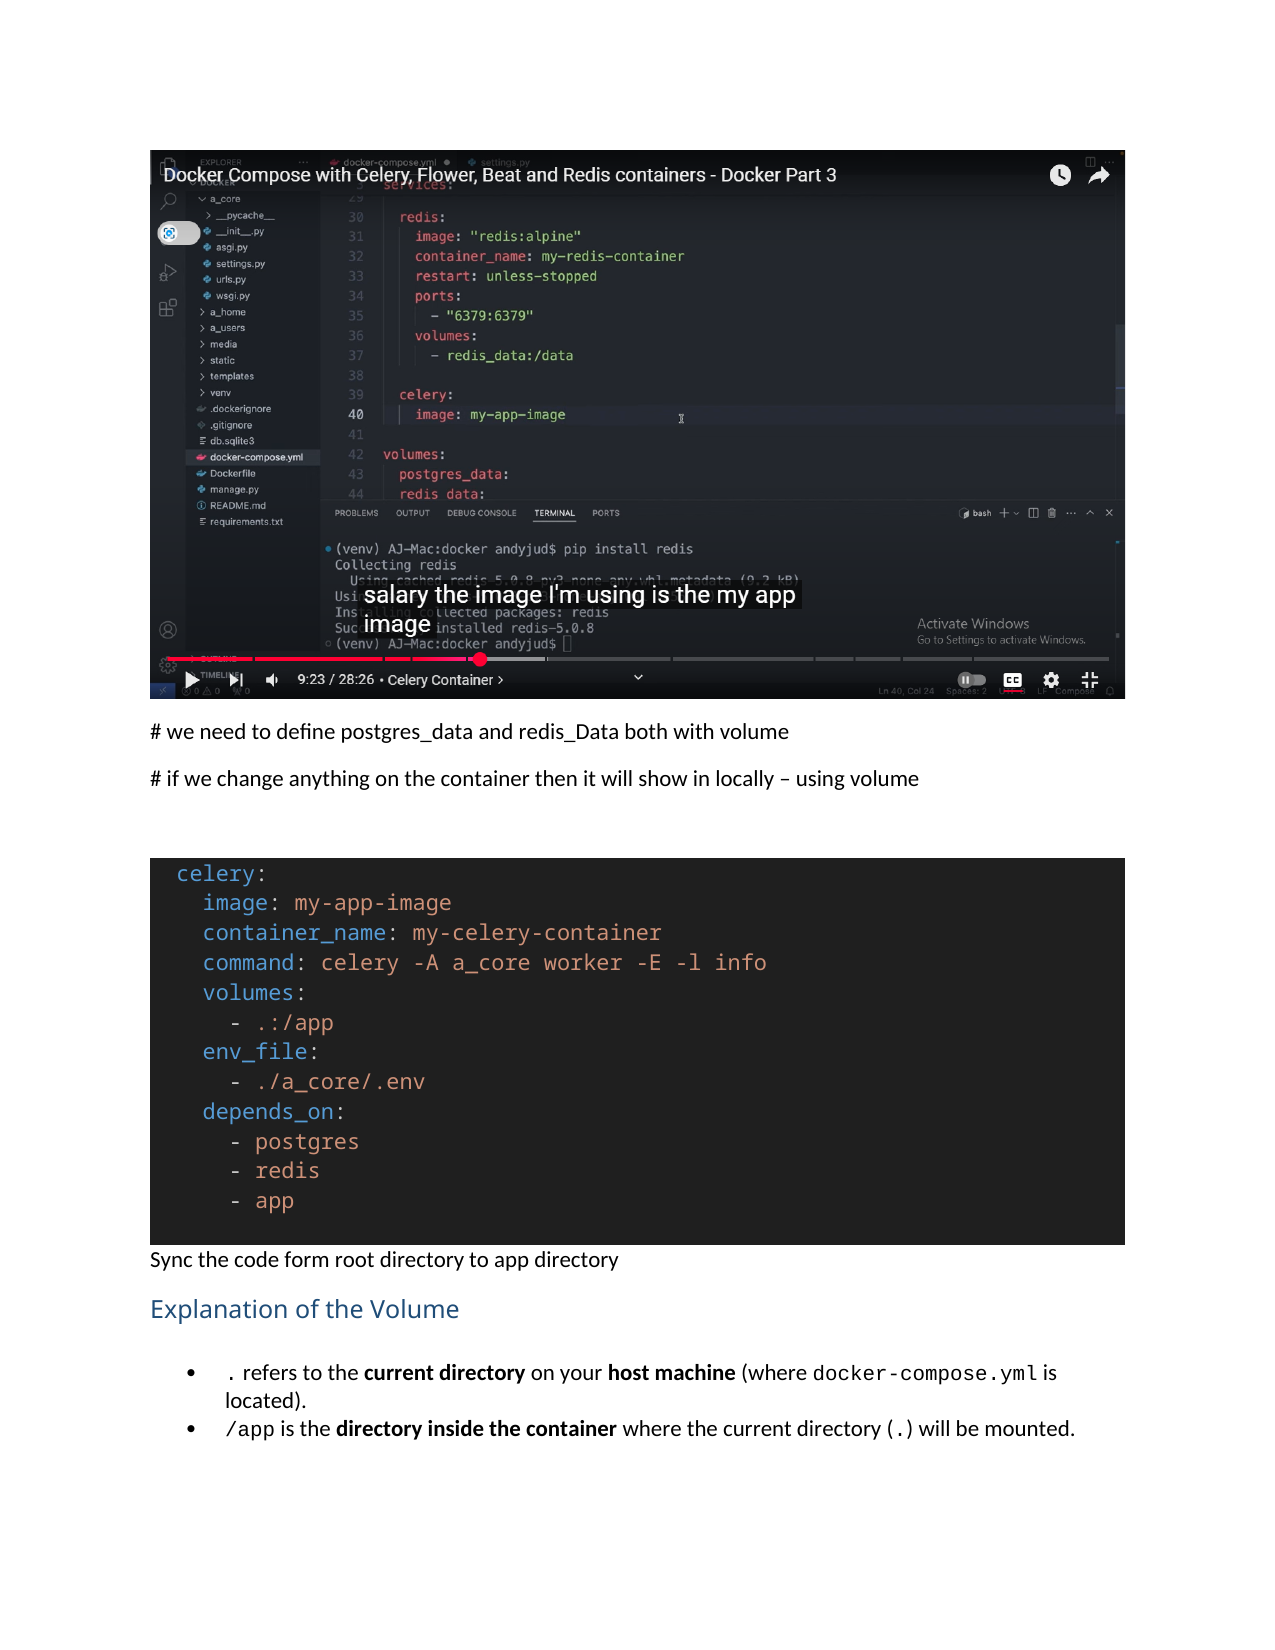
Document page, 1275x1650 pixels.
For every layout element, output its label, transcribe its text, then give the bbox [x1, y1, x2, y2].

text - postgres [150, 1126, 1125, 1156]
text env_file: [150, 1036, 1125, 1066]
text - redis [150, 1156, 1125, 1185]
picture [150, 150, 1125, 699]
text - ./a_core/.env [150, 1066, 1125, 1096]
text container_name: my-celery-container [150, 917, 1125, 947]
text # we need to define postgres_data and redis_Data both with volume [150, 717, 1125, 745]
list . refers to the current directory on your host machine (where docker-compose.yml is located). [187, 1358, 1125, 1414]
text Sync the code form root directory to app directory [150, 1245, 1125, 1273]
text - app [150, 1185, 1125, 1215]
text volumes: [150, 977, 1125, 1007]
text # if we change anything on the container then it will show in locally – using volume [150, 764, 1125, 792]
text - .:/app [150, 1007, 1125, 1036]
list /app is the directory inside the container where the current directory (.) will be mounted. [187, 1414, 1125, 1443]
subtitle Explanation of the Volume [150, 1292, 1125, 1326]
text depends_on: [150, 1096, 1125, 1126]
text image: my-app-image [150, 887, 1125, 917]
text command: celery -A a_core worker -E -l info [150, 947, 1125, 977]
text celery: [150, 858, 1125, 887]
